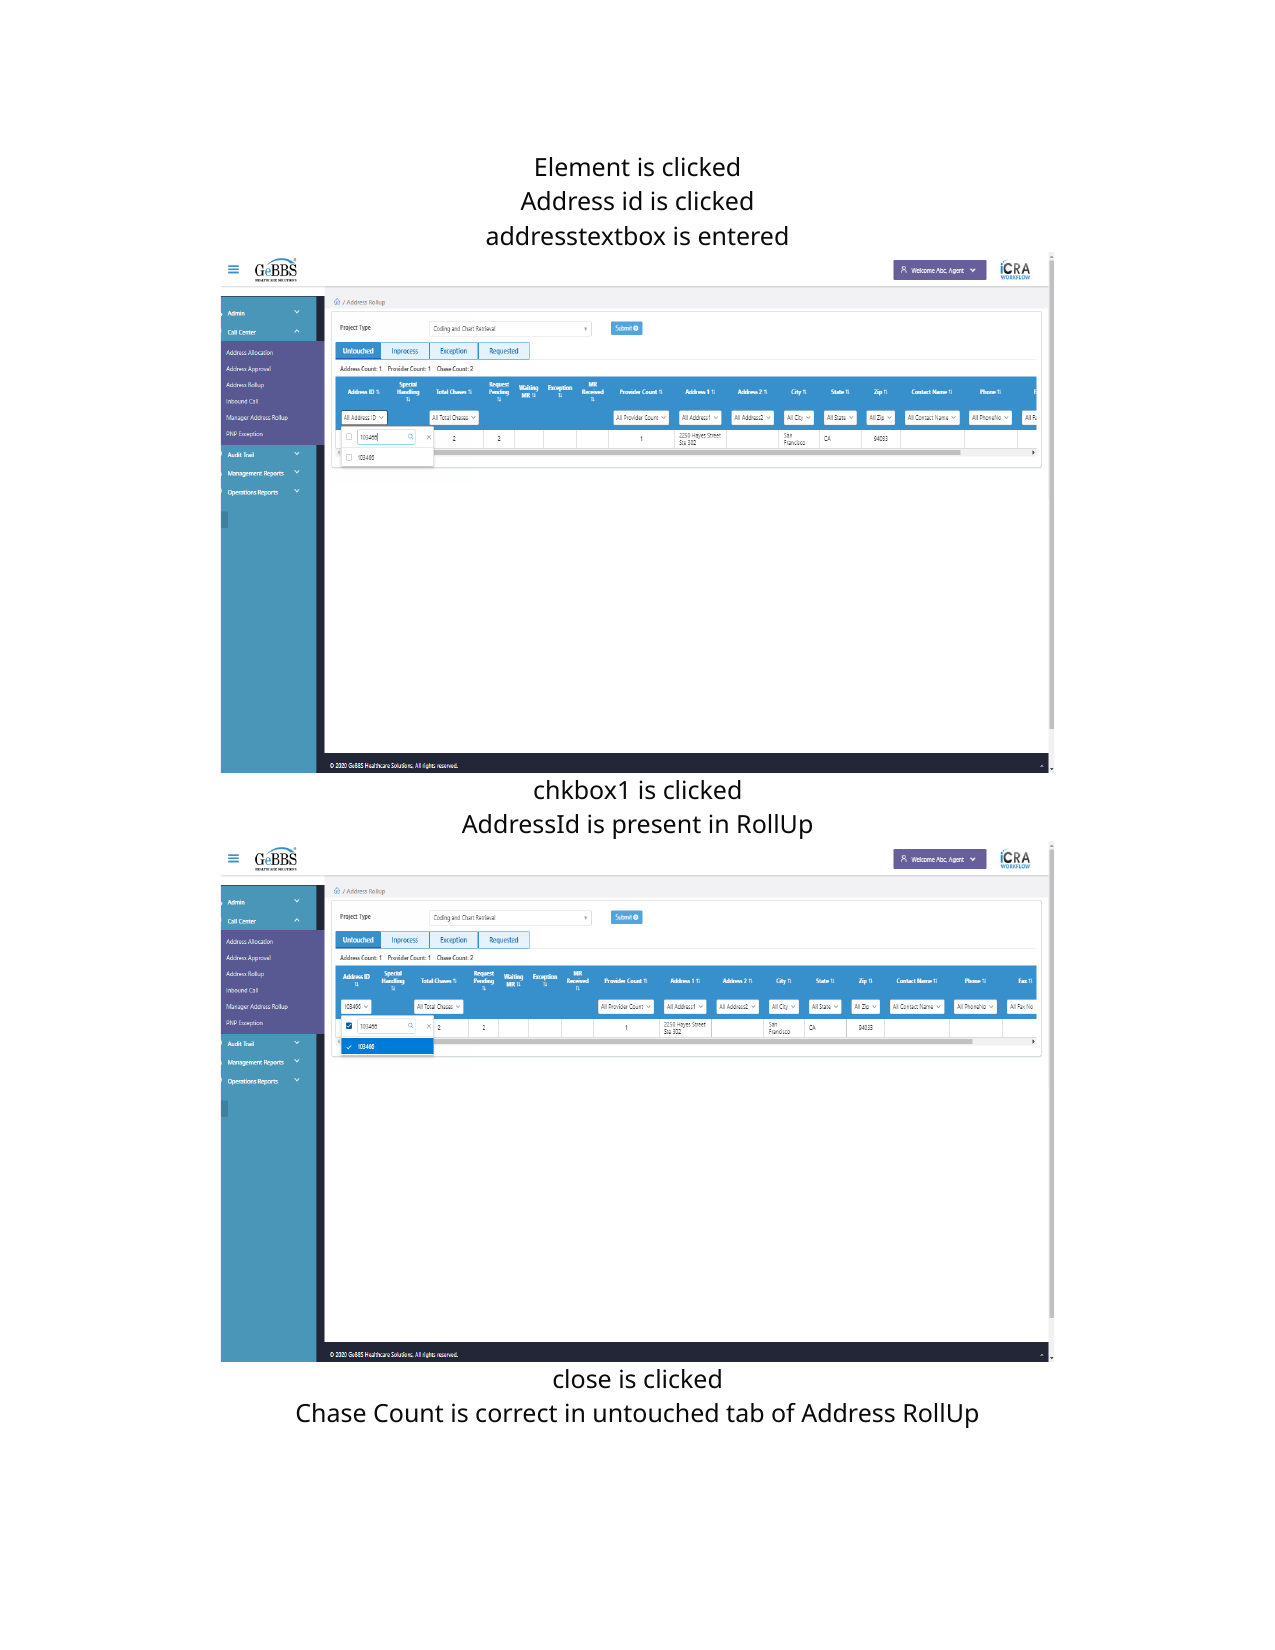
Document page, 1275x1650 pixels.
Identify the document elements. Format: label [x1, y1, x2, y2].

picture [220, 252, 1055, 773]
text [150, 150, 1125, 1430]
picture [220, 841, 1055, 1362]
